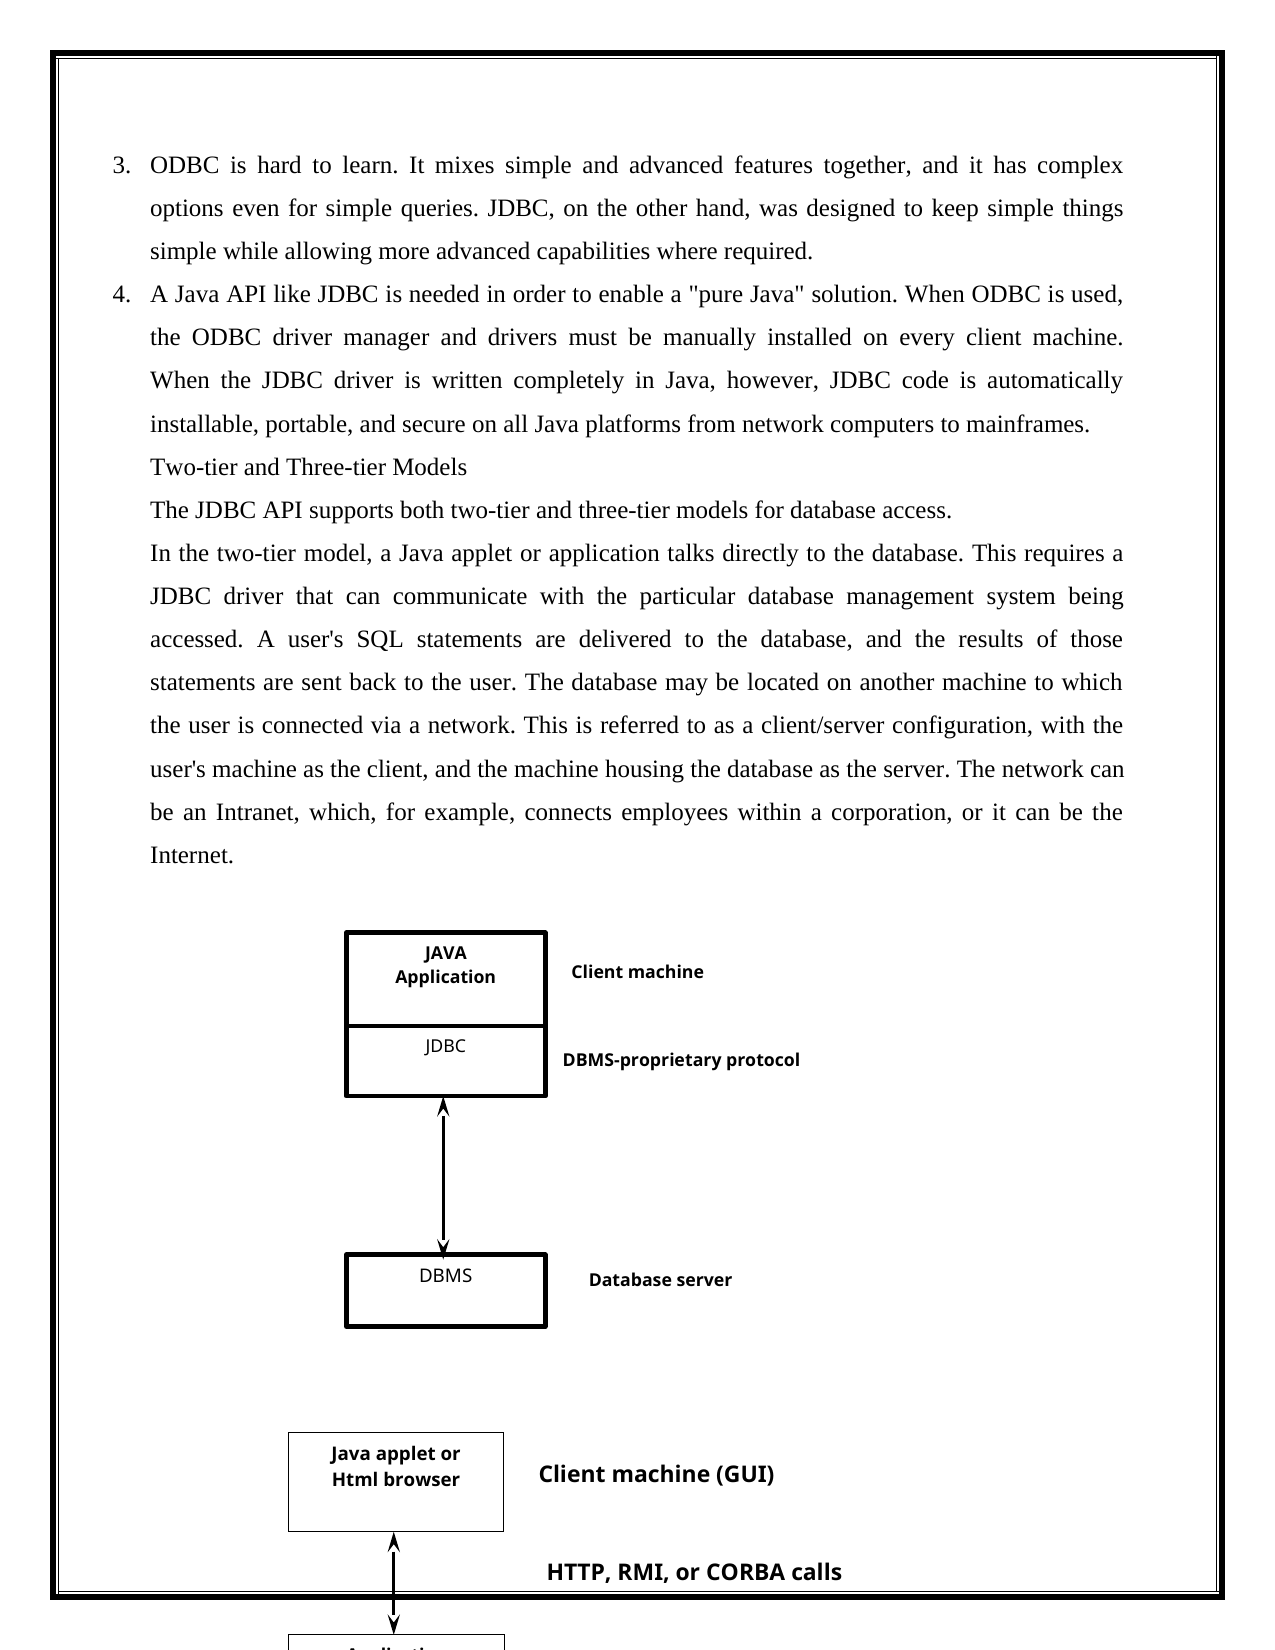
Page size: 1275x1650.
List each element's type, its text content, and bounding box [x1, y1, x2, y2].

text The JDBC API supports both two-tier and three-tier models for database access. [150, 495, 1125, 524]
list A Java API like JDBC is needed in order to enable a "pure Java" solution. When ODBC is used, the ODBC driver manager and drivers must be manually installed on every client machine. When the JDBC driver is written completely in Java, however, JDBC code is automatically installable, portable, and secure on all Java platforms from network computers to mainframes. [112, 279, 1125, 437]
text In the two-tier model, a Java applet or application talks directly to the database. This requires a JDBC driver that can communicate with the particular database management system being accessed. A user's SQL statements are delivered to the database, and the results of those statements are sent back to the user. The database may be located on another machine to which the user is connected via a network. This is referred to as a client/server configuration, with the user's machine as the client, and the machine housing the database as the server. The network can be an Intranet, which, for example, connects employees within a corporation, or it can be the Internet. [150, 538, 1125, 869]
list ODBC is hard to learn. It mixes simple and advanced features together, and it has complex options even for simple queries. JDBC, on the other hand, was designed to keep simple things simple while allowing more advanced capabilities where required. [112, 150, 1125, 265]
text Two-tier and Three-tier Models [150, 452, 1125, 481]
